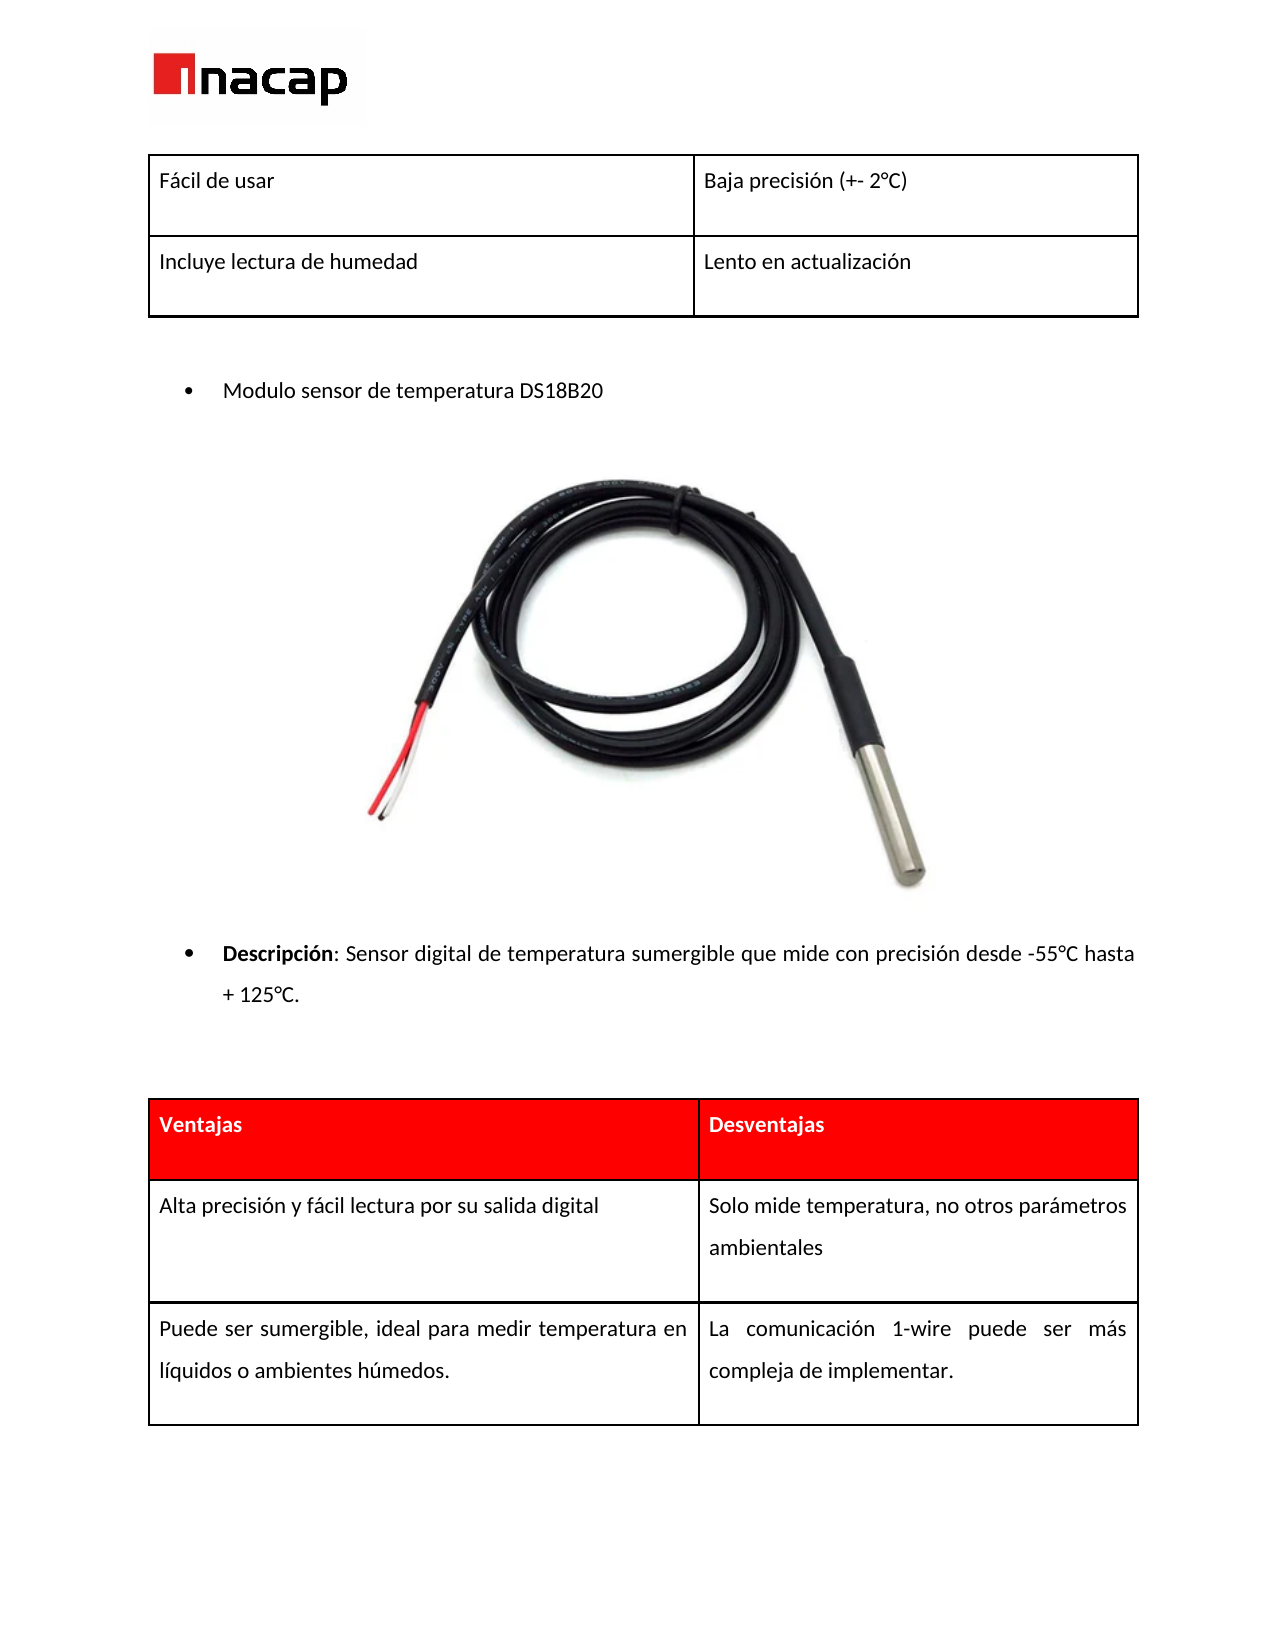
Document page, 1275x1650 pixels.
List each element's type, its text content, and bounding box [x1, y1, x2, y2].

list Modulo sensor de temperatura DS18B20 [185, 376, 1137, 404]
table_header Desventajas [700, 1100, 1137, 1179]
picture [147, 28, 370, 130]
picture [311, 434, 974, 908]
table_header Ventajas [150, 1100, 698, 1179]
table_cell Solo mide temperatura, no otros parámetros ambientales [700, 1181, 1137, 1301]
table_cell Alta precisión y fácil lectura por su salida digital [150, 1181, 698, 1301]
table_cell Fácil de usar [150, 156, 693, 235]
table_cell La comunicación 1-wire puede ser más compleja de implementar. [700, 1304, 1137, 1424]
table_cell Baja precisión (+- 2°C) [695, 156, 1137, 235]
table_cell Lento en actualización [695, 237, 1137, 315]
table_cell Incluye lectura de humedad [150, 237, 693, 315]
list Descripción: Sensor digital de temperatura sumergible que mide con precisión desde -55°C hasta + 125°C. [185, 939, 1137, 1009]
table_cell Puede ser sumergible, ideal para medir temperatura en líquidos o ambientes húmedos. [150, 1304, 698, 1424]
